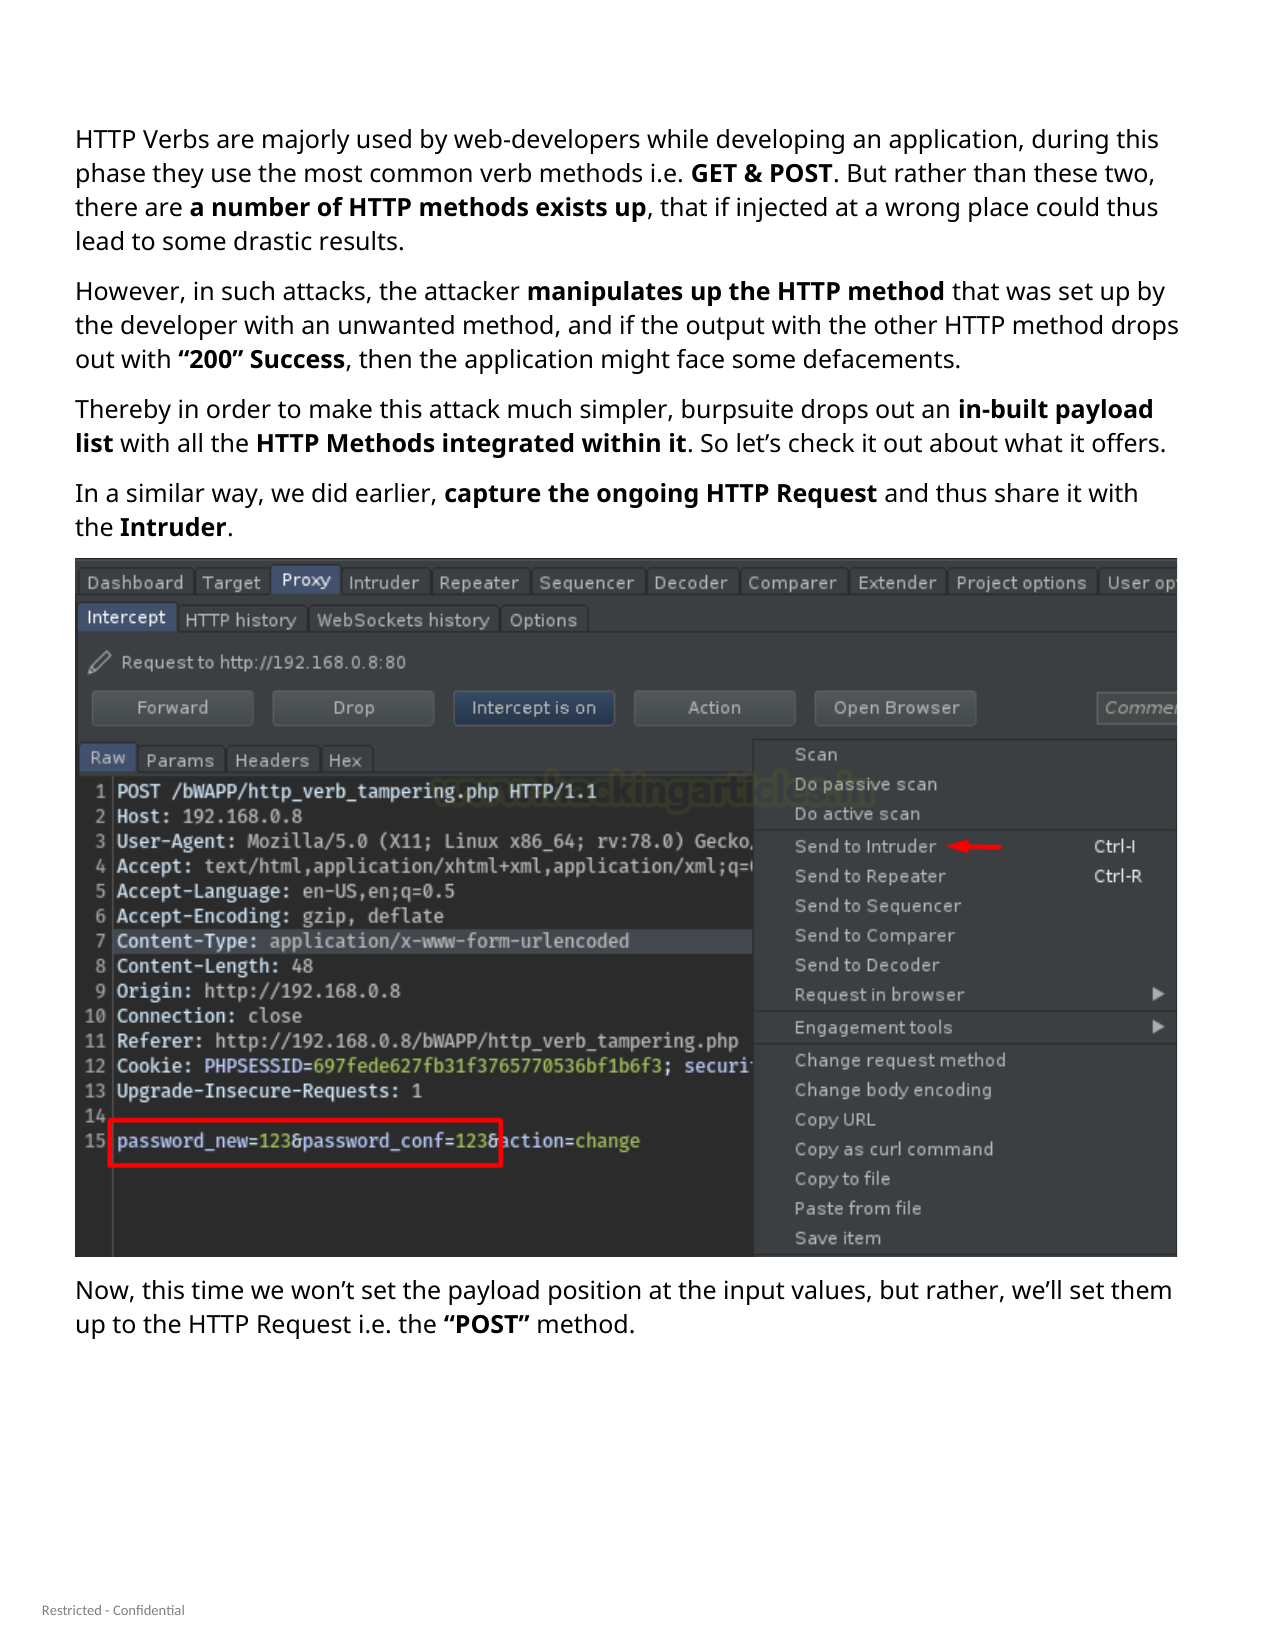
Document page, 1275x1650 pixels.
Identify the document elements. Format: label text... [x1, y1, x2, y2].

text Thereby in order to make this attack much simpler, burpsuite drops out an in-built payload list with all the HTTP Methods integrated within it. So let’s check it out about what it offers. [75, 391, 1200, 459]
picture [75, 558, 1178, 1257]
text However, in such attacks, the attacker manipulates up the HTTP method that was set up by the developer with an unwanted method, and if the output with the other HTTP method drops out with “200” Success, then the application might face some defacements. [75, 274, 1200, 376]
text Now, this time we won’t set the payload position at the input values, but rather, we’ll set them up to the HTTP Request i.e. the “POST” method. [75, 1272, 1200, 1341]
text In a similar way, we did earlier, capture the ongoing HTTP Request and thus share it with the Intruder. [75, 475, 1200, 543]
text HTTP Verbs are majorly used by web-developers while developing an application, during this phase they use the most common verb methods i.e. GET & POST. But rather than these two, there are a number of HTTP methods exists up, that if injected at a wrong place could thus lead to some drastic results. [75, 122, 1200, 258]
